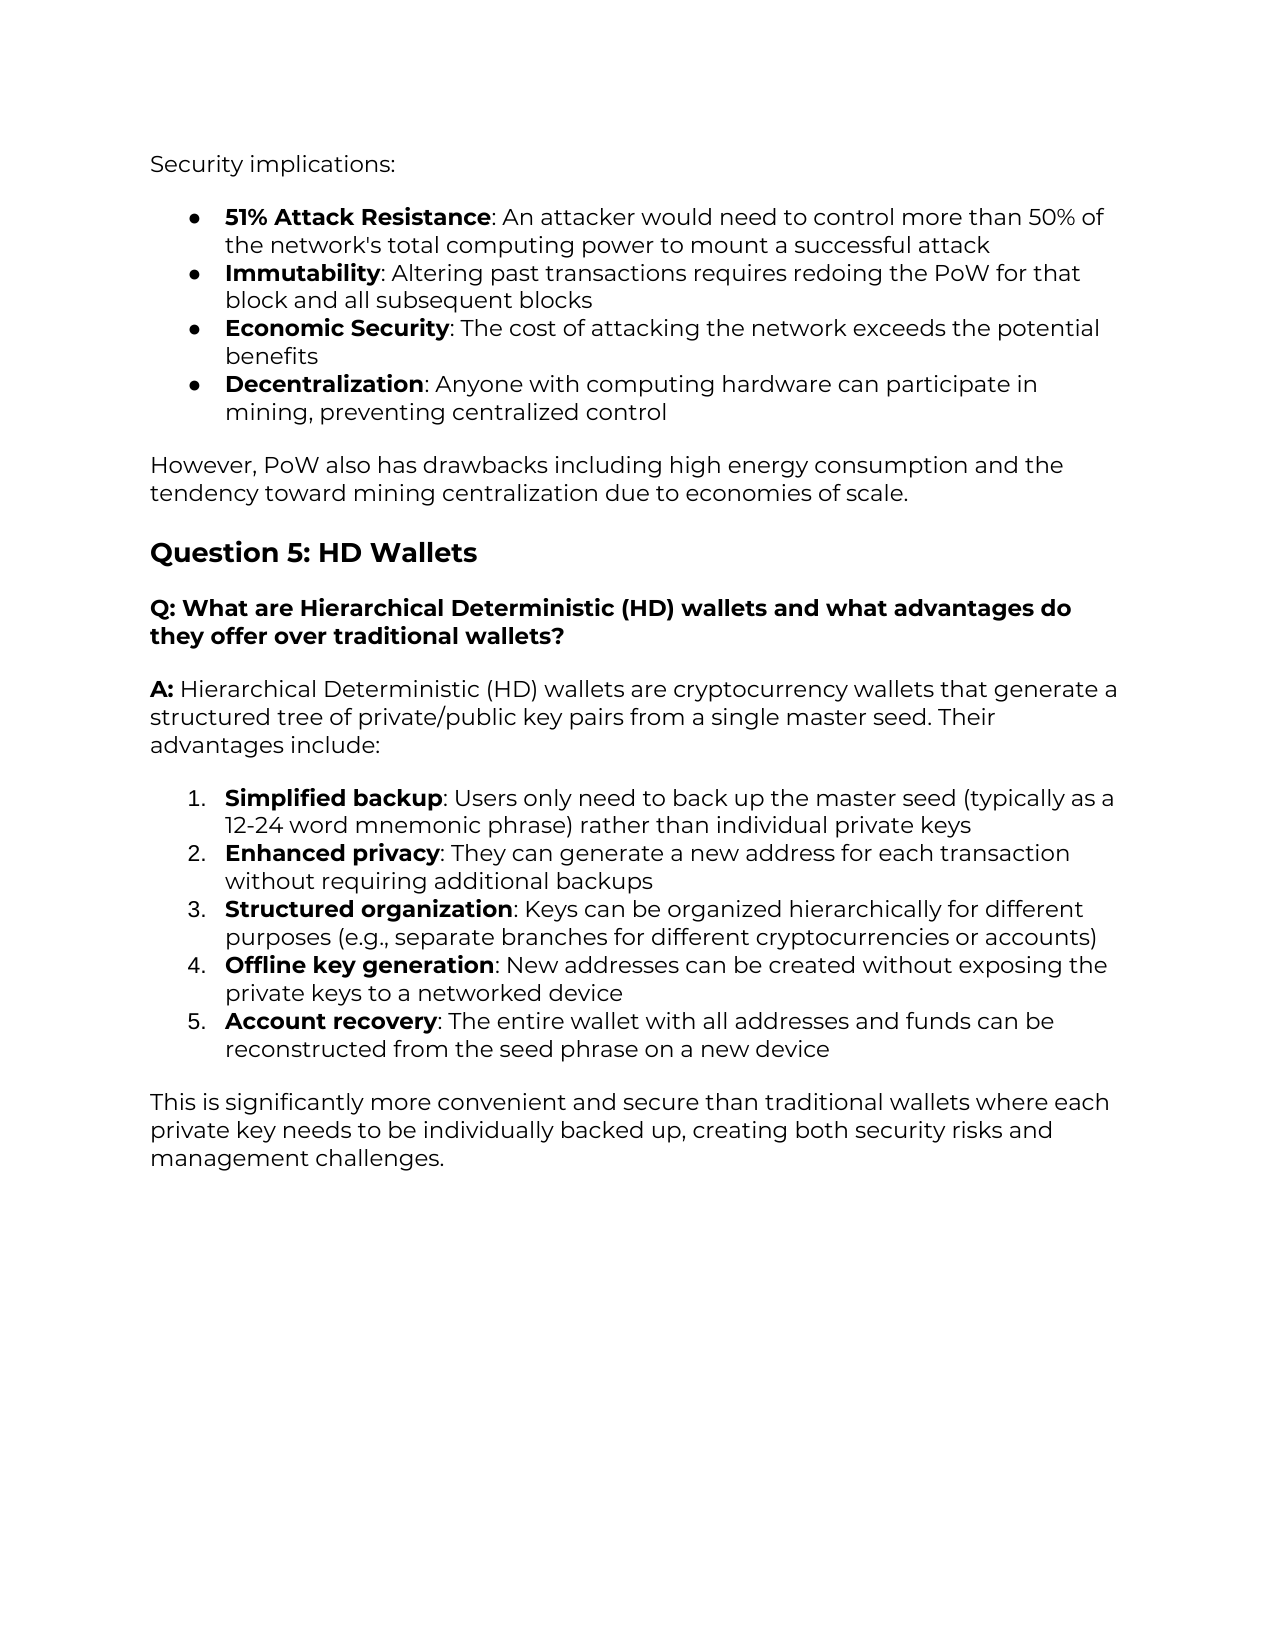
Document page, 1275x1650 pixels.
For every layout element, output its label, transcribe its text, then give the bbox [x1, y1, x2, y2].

list Economic Security: The cost of attacking the network exceeds the potential benefits [187, 314, 1125, 370]
text However, PoW also has drawbacks including high energy consumption and the tendency toward mining centralization due to economies of scale. [150, 451, 1125, 507]
list Account recovery: The entire wallet with all addresses and funds can be reconstructed from the seed phrase on a new device [187, 1007, 1125, 1063]
text Q: What are Hierarchical Deterministic (HD) wallets and what advantages do they offer over traditional wallets? [150, 594, 1125, 650]
list Offline key generation: New addresses can be created without exposing the private keys to a networked device [187, 951, 1125, 1007]
text This is significantly more convenient and secure than traditional wallets where each private key needs to be individually backed up, creating both security risks and management challenges. [150, 1088, 1125, 1172]
list Simplified backup: Users only need to back up the master seed (typically as a 12-24 word mnemonic phrase) rather than individual private keys [187, 784, 1125, 840]
list Decentralization: Anyone with computing hardware can participate in mining, preventing centralized control [187, 370, 1125, 426]
text A: Hierarchical Deterministic (HD) wallets are cryptocurrency wallets that generate a structured tree of private/public key pairs from a single master seed. Their advantages include: [150, 675, 1125, 759]
list 51% Attack Resistance: An attacker would need to control more than 50% of the network's total computing power to mount a successful attack [187, 203, 1125, 259]
text Security implications: [150, 150, 1125, 178]
list Immutability: Altering past transactions requires redoing the PoW for that block and all subsequent blocks [187, 259, 1125, 314]
list Enhanced privacy: They can generate a new address for each transaction without requiring additional backups [187, 840, 1125, 896]
subtitle Question 5: HD Wallets [150, 536, 1125, 569]
list Structured organization: Keys can be organized hierarchically for different purposes (e.g., separate branches for different cryptocurrencies or accounts) [187, 896, 1125, 951]
